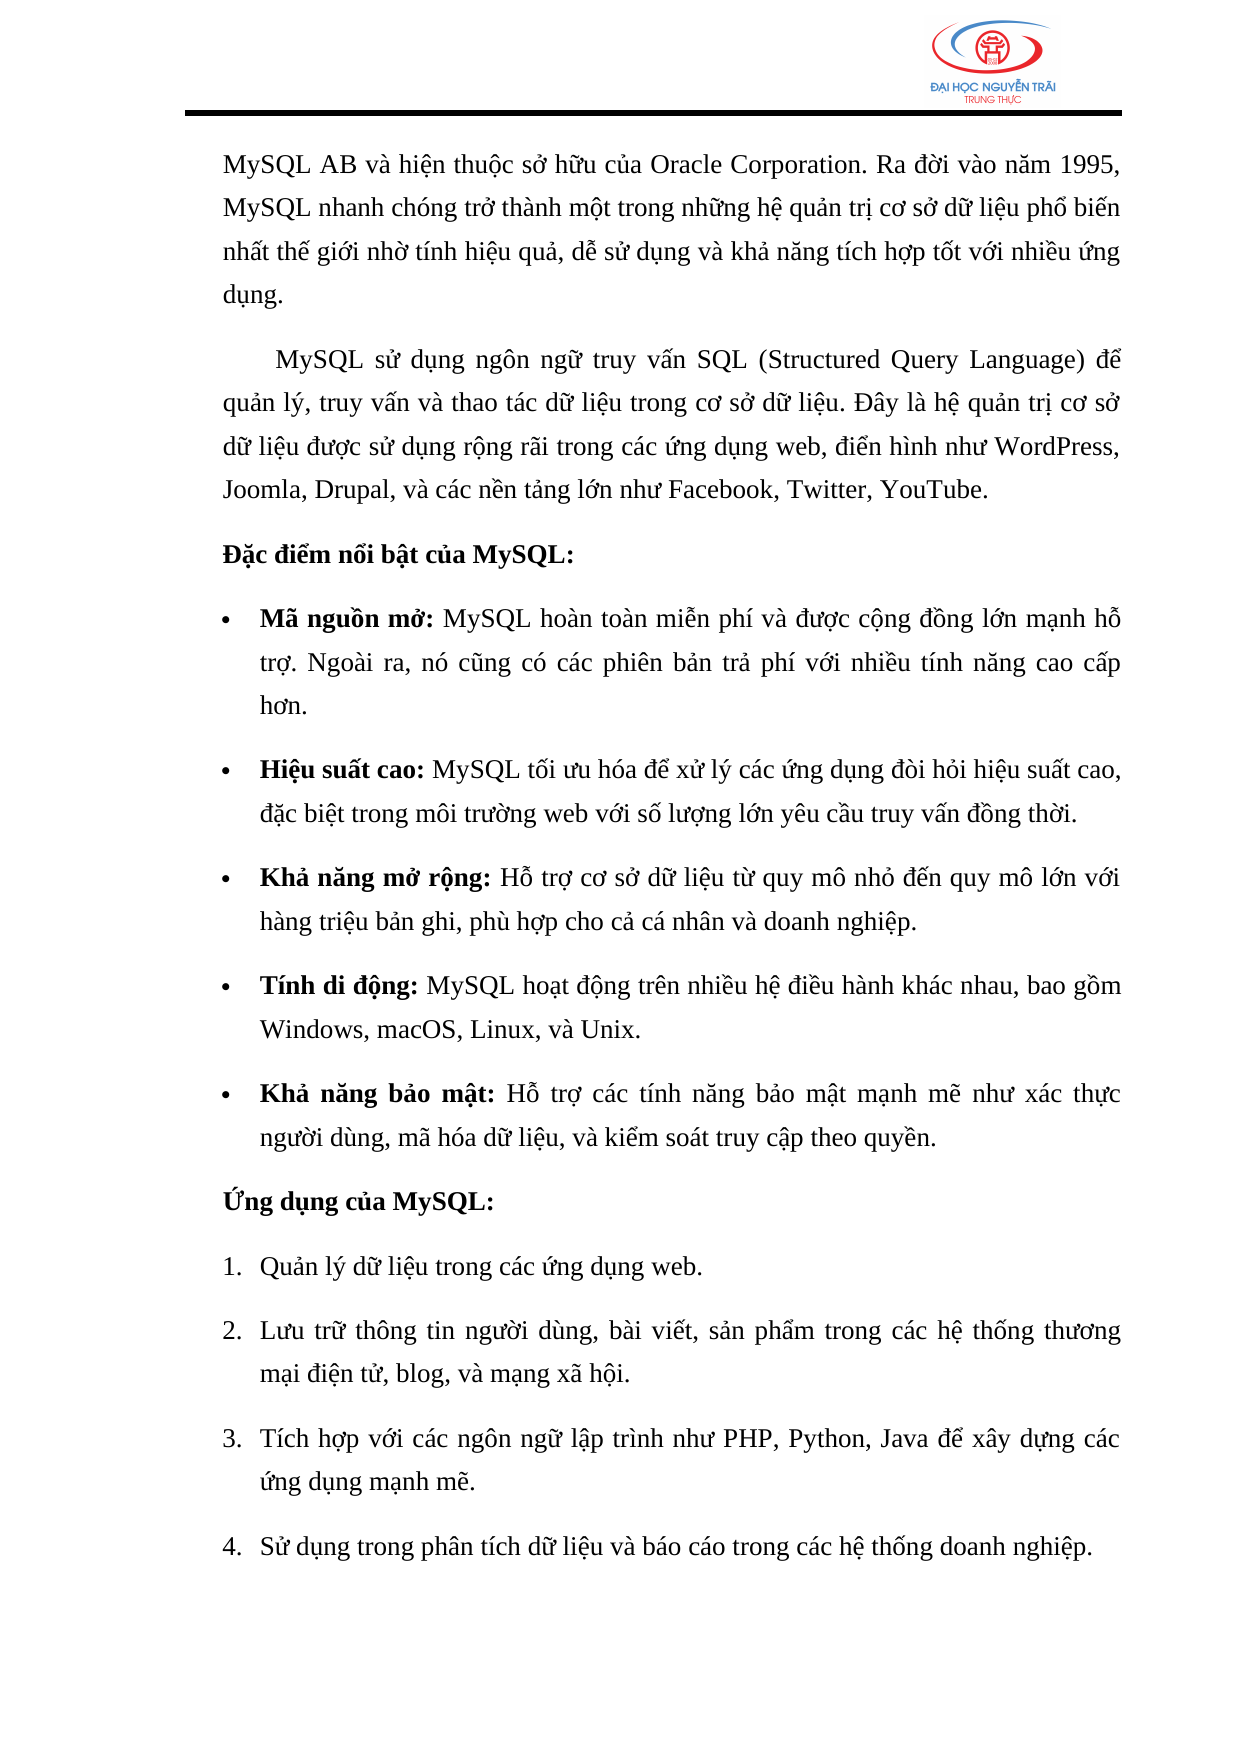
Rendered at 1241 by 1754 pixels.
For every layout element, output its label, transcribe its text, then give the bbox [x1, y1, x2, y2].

text Đặc điểm nổi bật của MySQL: [222, 538, 1122, 569]
list Quản lý dữ liệu trong các ứng dụng web. [222, 1249, 1122, 1281]
list Mã nguồn mở: MySQL hoàn toàn miễn phí và được cộng đồng lớn mạnh hỗ trợ. Ngoài ra, nó cũng có các phiên bản trả phí với nhiều tính năng cao cấp hơn. [222, 602, 1122, 720]
list Lưu trữ thông tin người dùng, bài viết, sản phẩm trong các hệ thống thương mại điện tử, blog, và mạng xã hội. [222, 1314, 1122, 1389]
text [223, 148, 1122, 309]
picture [923, 15, 1062, 108]
list Khả năng mở rộng: Hỗ trợ cơ sở dữ liệu từ quy mô nhỏ đến quy mô lớn với hàng triệu bản ghi, phù hợp cho cả cá nhân và doanh nghiệp. [222, 861, 1122, 936]
text MySQL sử dụng ngôn ngữ truy vấn SQL (Structured Query Language) để quản lý, truy vấn và thao tác dữ liệu trong cơ sở dữ liệu. Đây là hệ quản trị cơ sở dữ liệu được sử dụng rộng rãi trong các ứng dụng web, điển hình như WordPress, Joomla, Drupal, và các nền tảng lớn như Facebook, Twitter, YouTube. [223, 343, 1122, 504]
list Tích hợp với các ngôn ngữ lập trình như PHP, Python, Java để xây dựng các ứng dụng mạnh mẽ. [222, 1422, 1122, 1497]
list Sử dụng trong phân tích dữ liệu và báo cáo trong các hệ thống doanh nghiệp. [222, 1530, 1122, 1561]
list Hiệu suất cao: MySQL tối ưu hóa để xử lý các ứng dụng đòi hỏi hiệu suất cao, đặc biệt trong môi trường web với số lượng lớn yêu cầu truy vấn đồng thời. [222, 753, 1122, 828]
text Ứng dụng của MySQL: [222, 1185, 1122, 1216]
list Khả năng bảo mật: Hỗ trợ các tính năng bảo mật mạnh mẽ như xác thực người dùng, mã hóa dữ liệu, và kiểm soát truy cập theo quyền. [222, 1077, 1122, 1152]
list Tính di động: MySQL hoạt động trên nhiều hệ điều hành khác nhau, bao gồm Windows, macOS, Linux, và Unix. [222, 969, 1122, 1044]
